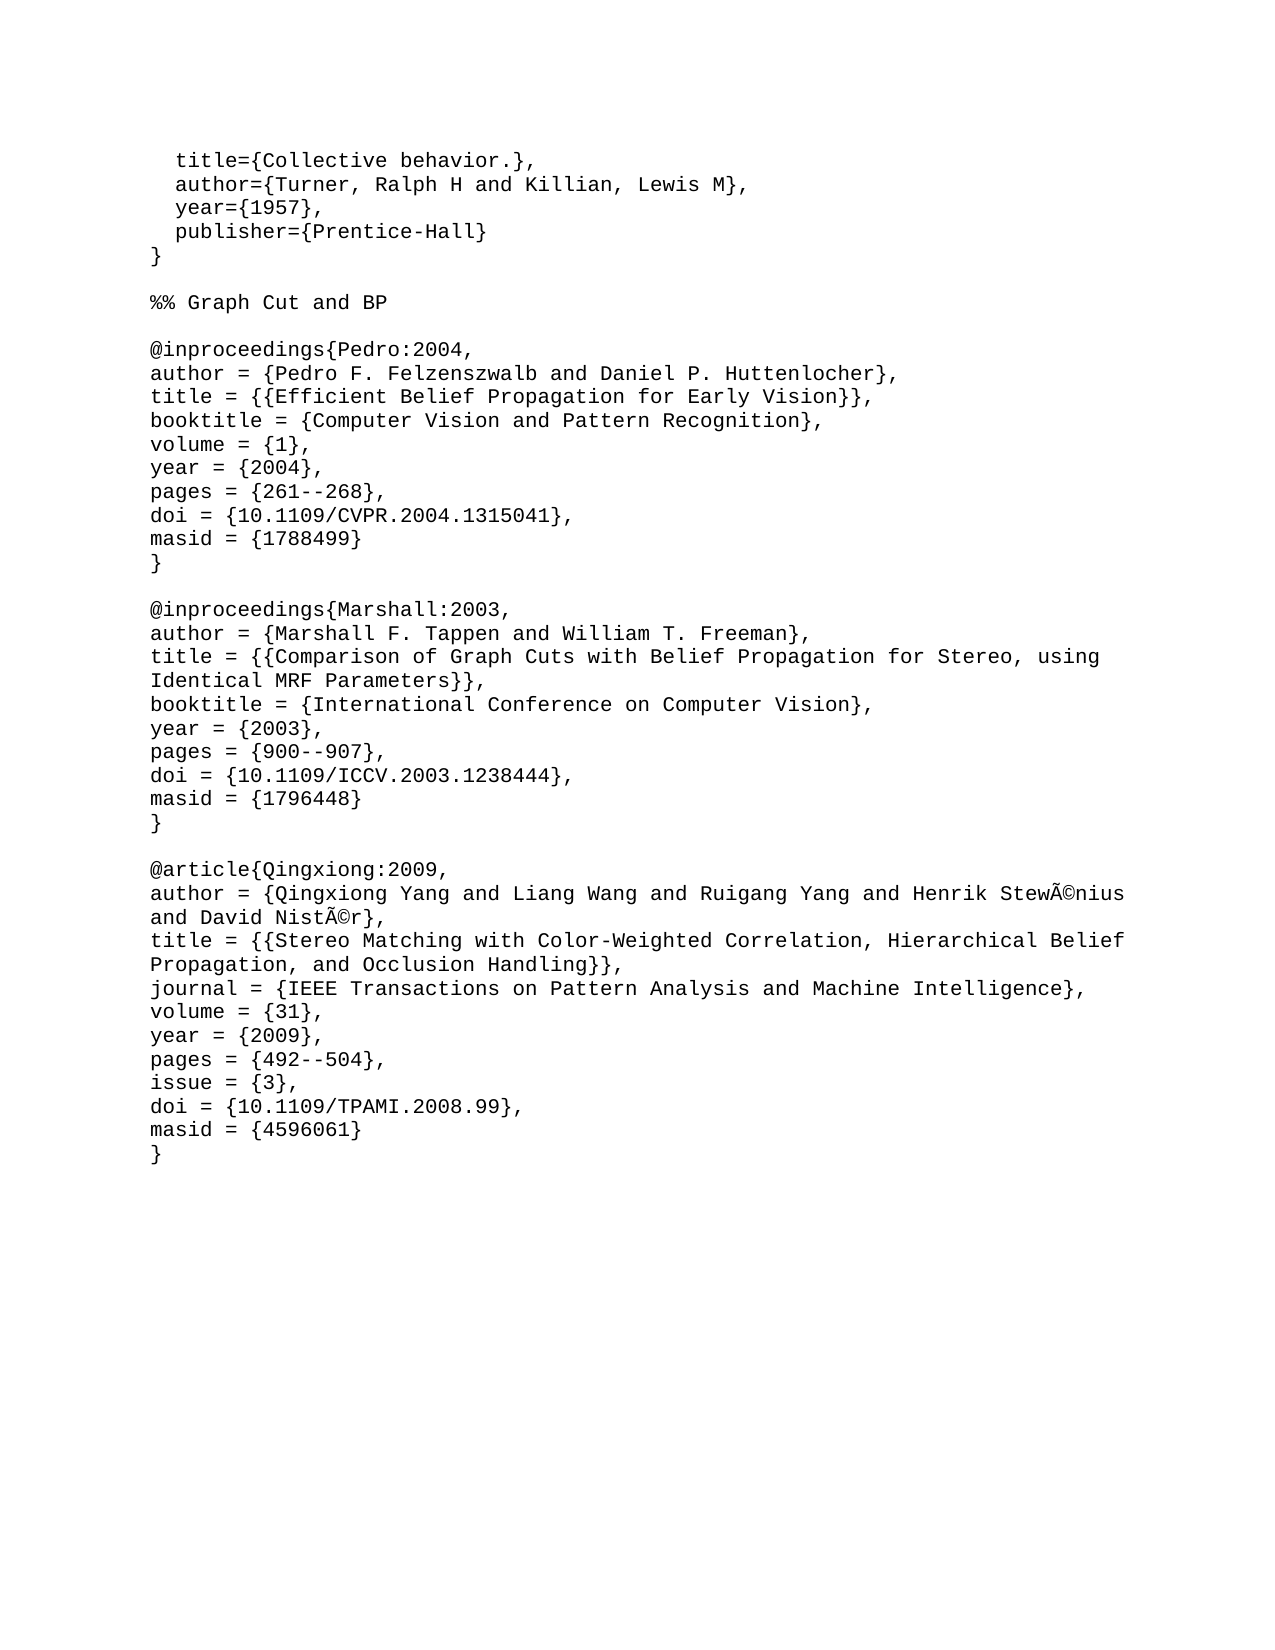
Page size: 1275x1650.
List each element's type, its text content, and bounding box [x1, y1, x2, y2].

text } [150, 244, 1125, 268]
text booktitle = {International Conference on Computer Vision}, [150, 694, 1125, 717]
text masid = {4596061} [150, 1119, 1125, 1143]
text } [150, 1143, 1125, 1167]
text doi = {10.1109/CVPR.2004.1315041}, [150, 505, 1125, 528]
text publisher={Prentice-Hall} [150, 221, 1125, 244]
text doi = {10.1109/TPAMI.2008.99}, [150, 1096, 1125, 1119]
text volume = {1}, [150, 434, 1125, 457]
text doi = {10.1109/ICCV.2003.1238444}, [150, 765, 1125, 788]
text @article{Qingxiong:2009, [150, 859, 1125, 883]
text author = {Marshall F. Tappen and William T. Freeman}, [150, 623, 1125, 647]
text title = {{Efficient Belief Propagation for Early Vision}}, [150, 386, 1125, 410]
text year = {2009}, [150, 1025, 1125, 1048]
text @inproceedings{Pedro:2004, [150, 339, 1125, 363]
text masid = {1788499} [150, 528, 1125, 552]
text } [150, 552, 1125, 576]
text author = {Pedro F. Felzenszwalb and Daniel P. Huttenlocher}, [150, 363, 1125, 386]
text issue = {3}, [150, 1072, 1125, 1096]
text author={Turner, Ralph H and Killian, Lewis M}, [150, 174, 1125, 197]
text masid = {1796448} [150, 788, 1125, 812]
text pages = {900--907}, [150, 741, 1125, 765]
text volume = {31}, [150, 1001, 1125, 1025]
text title = {{Stereo Matching with Color-Weighted Correlation, Hierarchical Belief Propagation, and Occlusion Handling}}, [150, 930, 1125, 978]
text year={1957}, [150, 197, 1125, 221]
text @inproceedings{Marshall:2003, [150, 599, 1125, 623]
text journal = {IEEE Transactions on Pattern Analysis and Machine Intelligence}, [150, 978, 1125, 1001]
text pages = {492--504}, [150, 1048, 1125, 1072]
text title = {{Comparison of Graph Cuts with Belief Propagation for Stereo, using Identical MRF Parameters}}, [150, 647, 1125, 694]
text pages = {261--268}, [150, 481, 1125, 505]
text year = {2003}, [150, 717, 1125, 741]
text title={Collective behavior.}, [150, 150, 1125, 174]
text %% Graph Cut and BP [150, 292, 1125, 316]
text } [150, 812, 1125, 836]
text booktitle = {Computer Vision and Pattern Recognition}, [150, 410, 1125, 434]
text author = {Qingxiong Yang and Liang Wang and Ruigang Yang and Henrik StewÃ©nius and David NistÃ©r}, [150, 883, 1125, 930]
text year = {2004}, [150, 457, 1125, 481]
